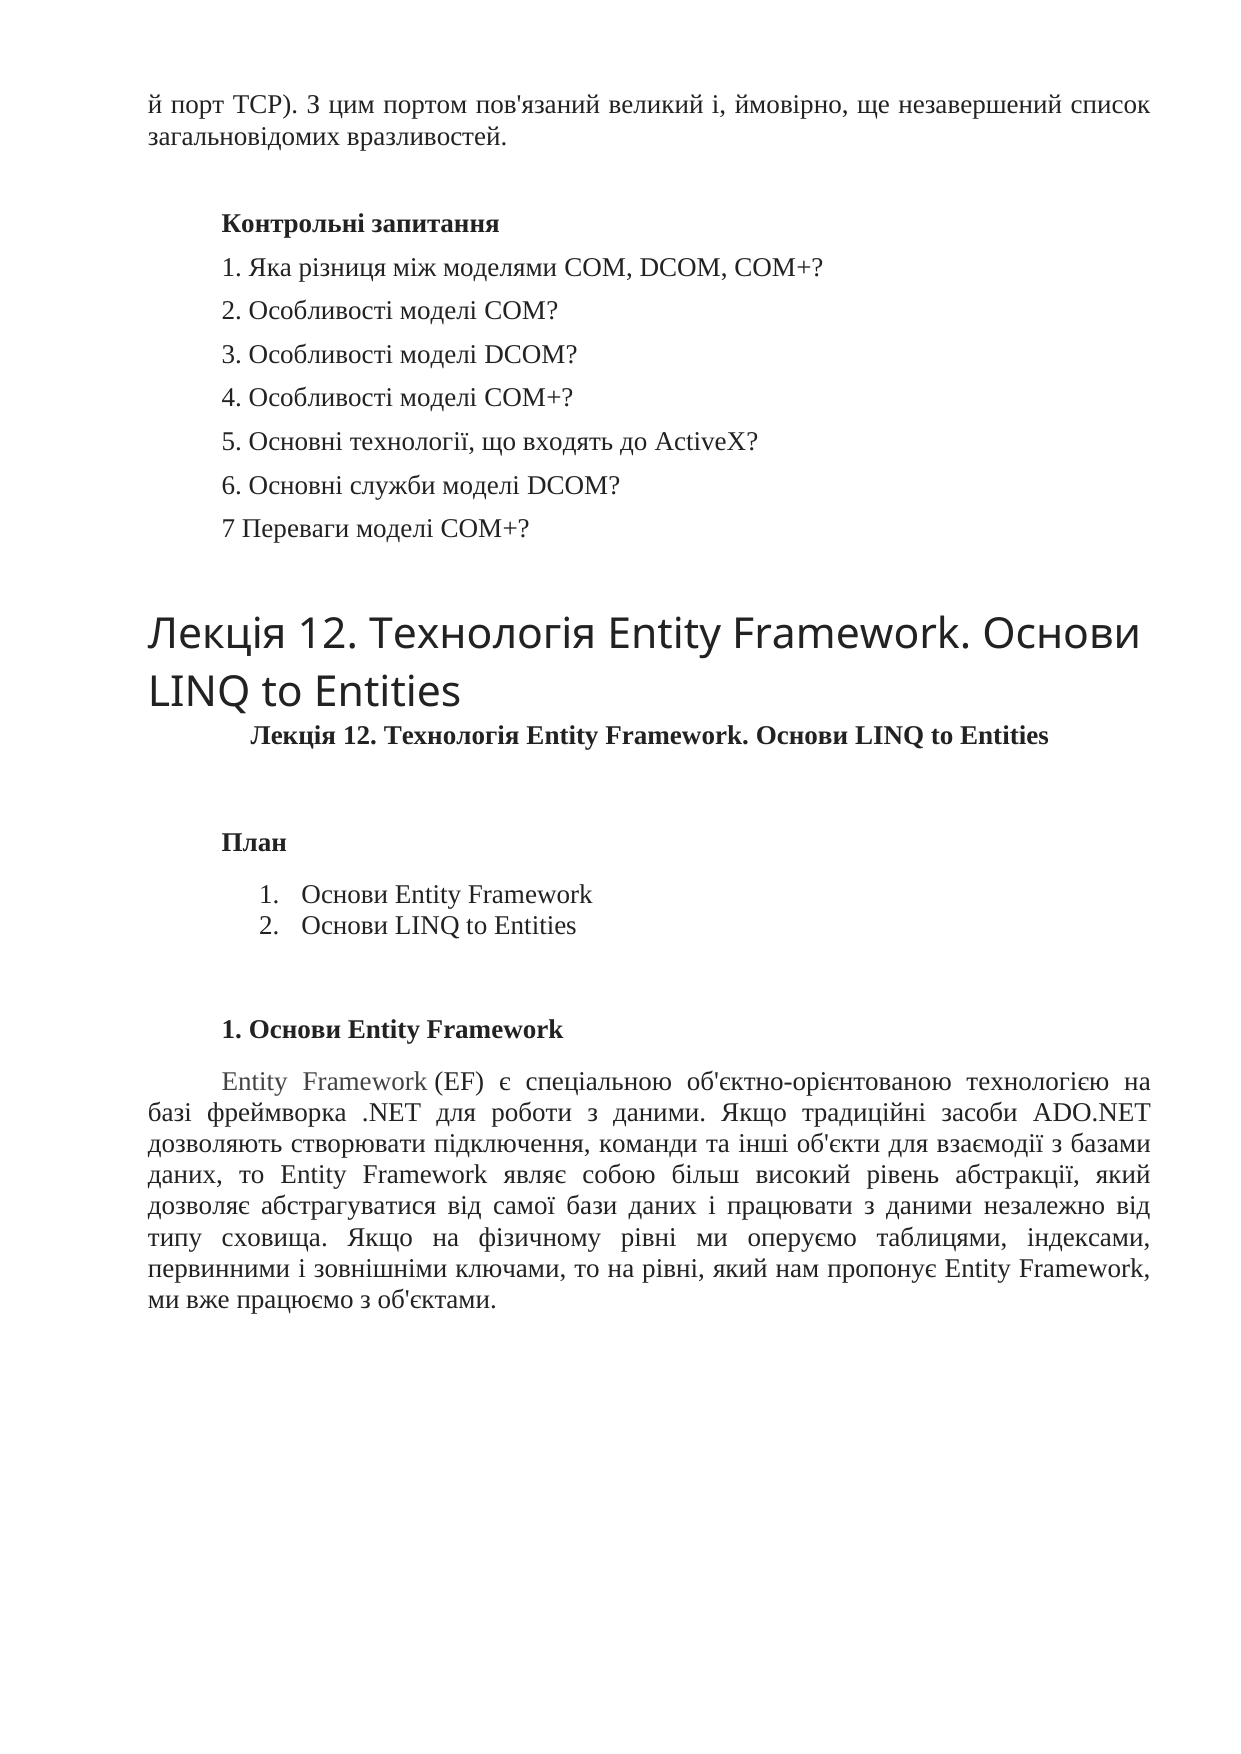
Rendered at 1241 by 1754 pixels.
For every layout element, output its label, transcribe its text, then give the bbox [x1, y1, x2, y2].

text Контрольні запитання [148, 207, 1152, 238]
text План [148, 826, 1152, 857]
text 1. Основи Entity Framework [259, 878, 1152, 909]
text 4. Особливості моделі COM+? [148, 382, 1152, 413]
text 1. Яка різниця між моделями COM, DCOM, COM+? [148, 251, 1152, 282]
subtitle Лекція 12. Технологія Entity Framework. Основи LINQ to Entities [148, 603, 1152, 719]
text 2. Особливості моделі COM? [148, 294, 1152, 325]
text Лекція 12. Технологія Entity Framework. Основи LINQ to Entities [148, 719, 1152, 751]
text Entity Framework (EF) є спеціальною об'єктно-орієнтованою технологією на базі фреймворка .NET для роботи з даними. Якщо традиційні засоби ADO.NET дозволяють створювати підключення, команди та інші об'єкти для взаємодії з базами даних, то Entity Framework являє собою більш високий рівень абстракції, який дозволяє абстрагуватися від самої бази даних і працювати з даними незалежно від типу сховища. Якщо на фізичному рівні ми оперуємо таблицями, індексами, первинними і зовнішніми ключами, то на рівні, який нам пропонує Entity Framework, ми вже працюємо з об'єктами. [148, 1065, 1152, 1314]
text 1. Основи Entity Framework [148, 1013, 1152, 1044]
text 2. Основи LINQ to Entities [259, 909, 1152, 940]
text 7 Переваги моделі COM+? [148, 512, 1152, 544]
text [148, 88, 1152, 151]
text 5. Основні технології, що входять до ActiveX? [148, 425, 1152, 456]
text 6. Основні служби моделі DCOM? [148, 469, 1152, 500]
text 3. Особливості моделі DCOM? [148, 338, 1152, 369]
